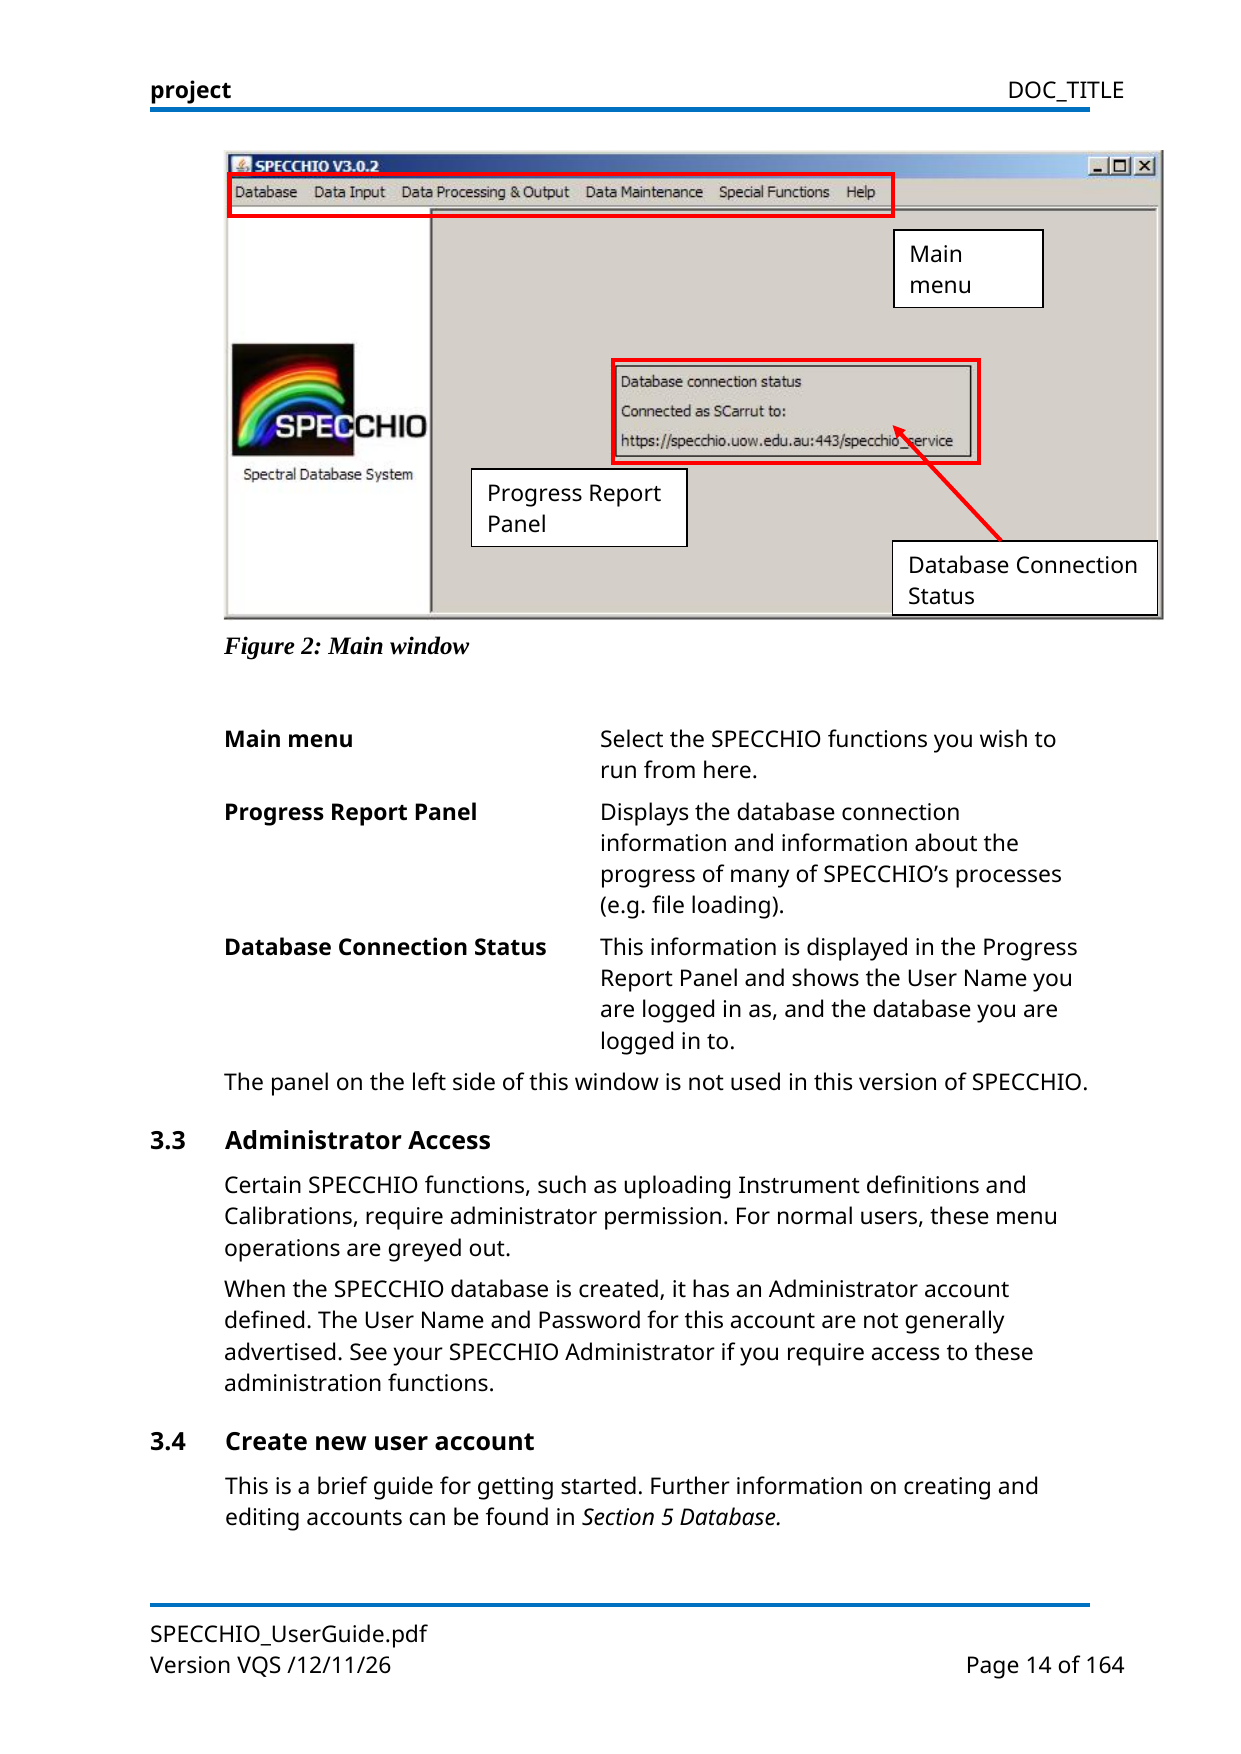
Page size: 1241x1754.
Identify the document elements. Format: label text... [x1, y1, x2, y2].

text This is a brief guide for getting started. Further information on creating and editing accounts can be found in Section 5 Database. [225, 1470, 1090, 1532]
subtitle Create new user account [150, 1423, 1090, 1457]
text Certain SPECCHIO functions, such as uploading Instrument definitions and Calibrations, require administrator permission. For normal users, these menu operations are greyed out. [224, 1169, 1090, 1263]
subtitle Administrator Access [150, 1122, 1090, 1157]
text Database Connection Status This information is displayed in the Progress Report Panel and shows the User Name you are logged in as, and the database you are logged in to. [224, 931, 1090, 1056]
text Main menu Select the SPECCHIO functions you wish to run from here. [224, 722, 1090, 785]
text When the SPECCHIO database is created, it has an Administrator account defined. The User Name and Password for this account are not generally advertised. See your SPECCHIO Administrator if you require access to these administration functions. [224, 1273, 1090, 1398]
text Figure 2: Main window [224, 631, 1090, 660]
text Progress Report Panel Displays the database connection information and information about the progress of many of SPECCHIO’s processes (e.g. file loading). [224, 795, 1090, 920]
picture [223, 150, 1164, 621]
text The panel on the left side of this window is not used in this version of SPECCHIO. [224, 1066, 1090, 1097]
